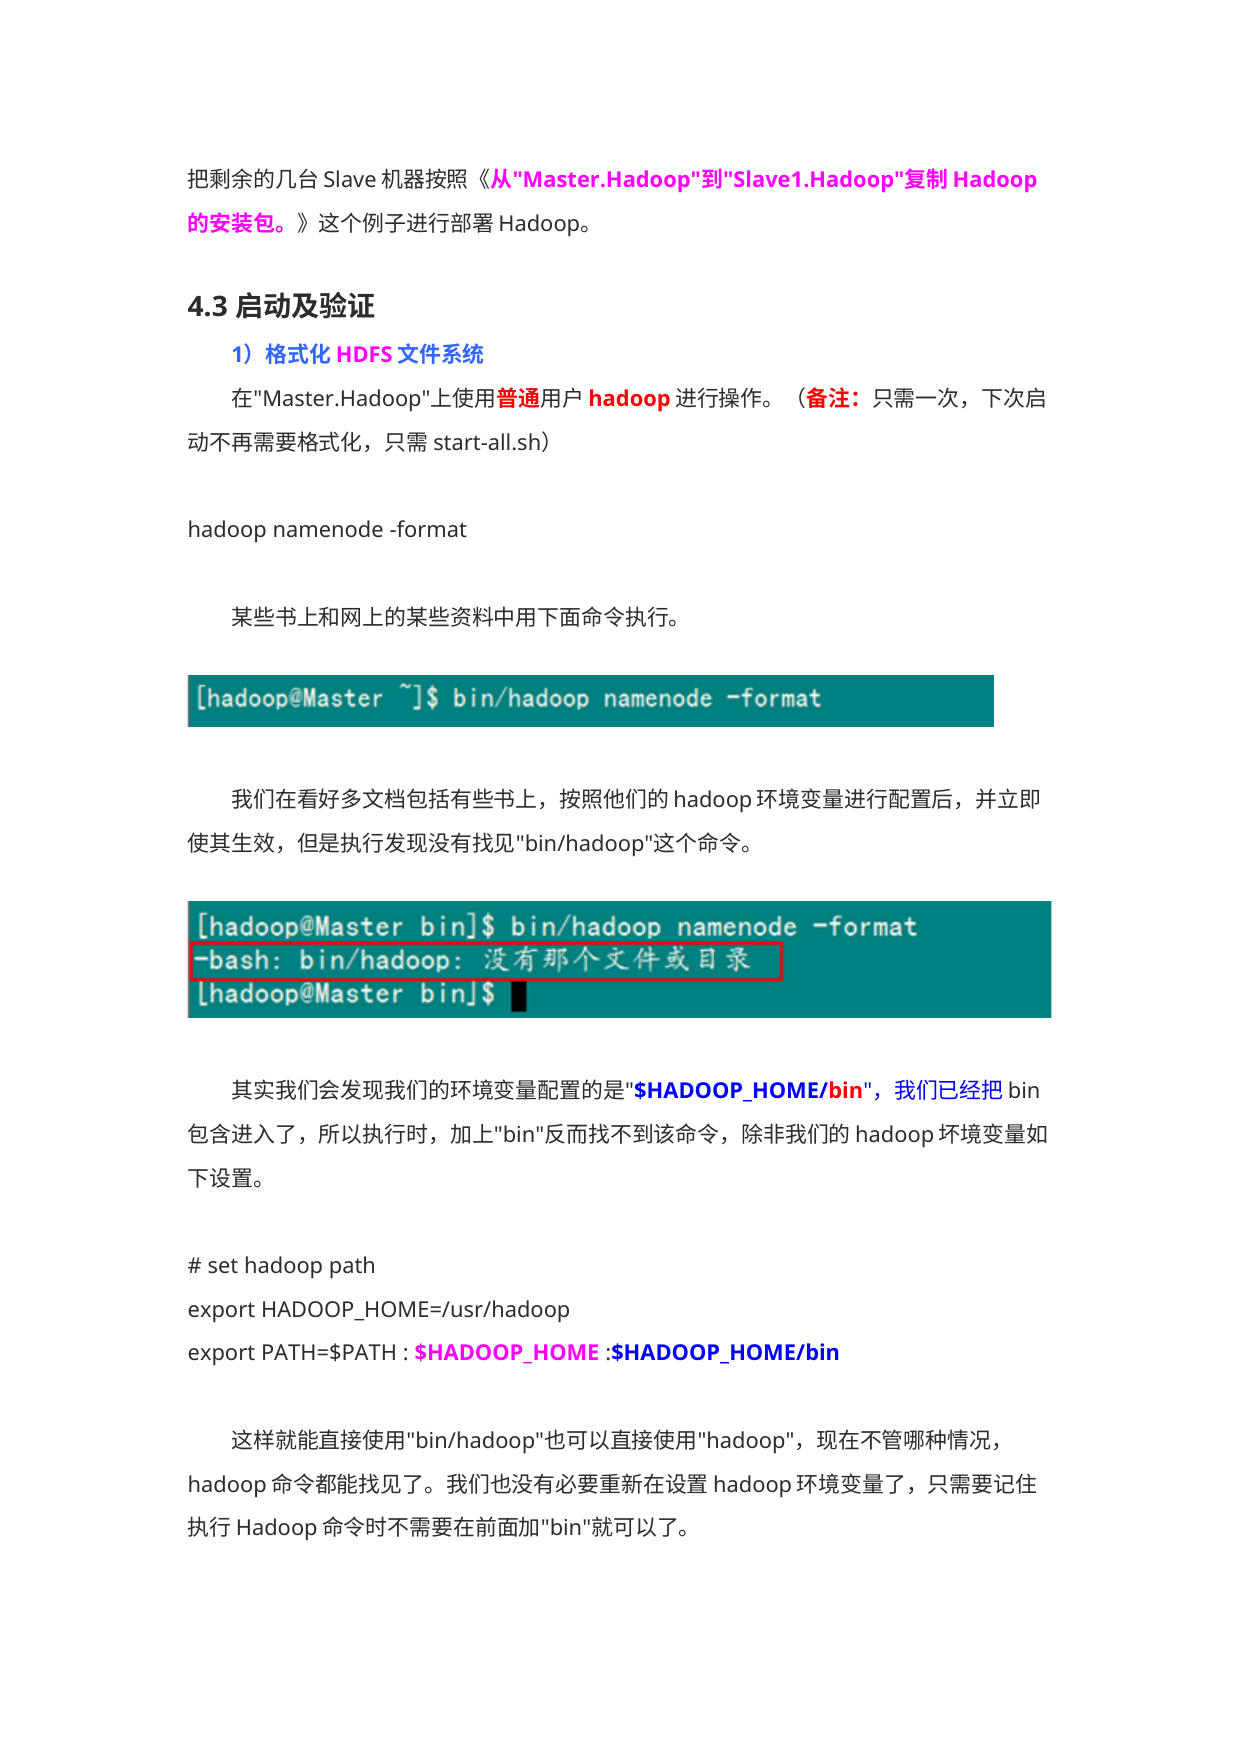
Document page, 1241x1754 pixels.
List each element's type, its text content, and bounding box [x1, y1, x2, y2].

text hadoop namenode -format [187, 500, 1053, 544]
text 我们在看好多文档包括有些书上，按照他们的hadoop环境变量进行配置后，并立即使其生效，但是执行发现没有找见"bin/hadoop"这个命令。 [187, 770, 1053, 858]
picture [187, 675, 994, 727]
text 4.3 启动及验证 [187, 281, 1053, 325]
text 某些书上和网上的某些资料中用下面命令执行。 [187, 587, 1053, 631]
picture [187, 901, 1052, 1018]
text 其实我们会发现我们的环境变量配置的是"$HADOOP_HOME/bin"，我们已经把bin包含进入了，所以执行时，加上"bin"反而找不到该命令，除非我们的hadoop坏境变量如下设置。 [187, 1061, 1053, 1192]
text # set hadoop path [187, 1236, 1053, 1280]
text 在"Master.Hadoop"上使用普通用户hadoop进行操作。（备注：只需一次，下次启动不再需要格式化，只需 start-all.sh） [187, 369, 1053, 456]
text 1）格式化HDFS文件系统 [187, 325, 1053, 369]
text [187, 150, 1053, 237]
text export HADOOP_HOME=/usr/hadoop [187, 1280, 1053, 1323]
text 这样就能直接使用"bin/hadoop"也可以直接使用"hadoop"，现在不管哪种情况，hadoop命令都能找见了。我们也没有必要重新在设置hadoop环境变量了，只需要记住执行Hadoop命令时不需要在前面加"bin"就可以了。 [187, 1411, 1053, 1542]
text export PATH=$PATH : $HADOOP_HOME :$HADOOP_HOME/bin [187, 1323, 1053, 1367]
